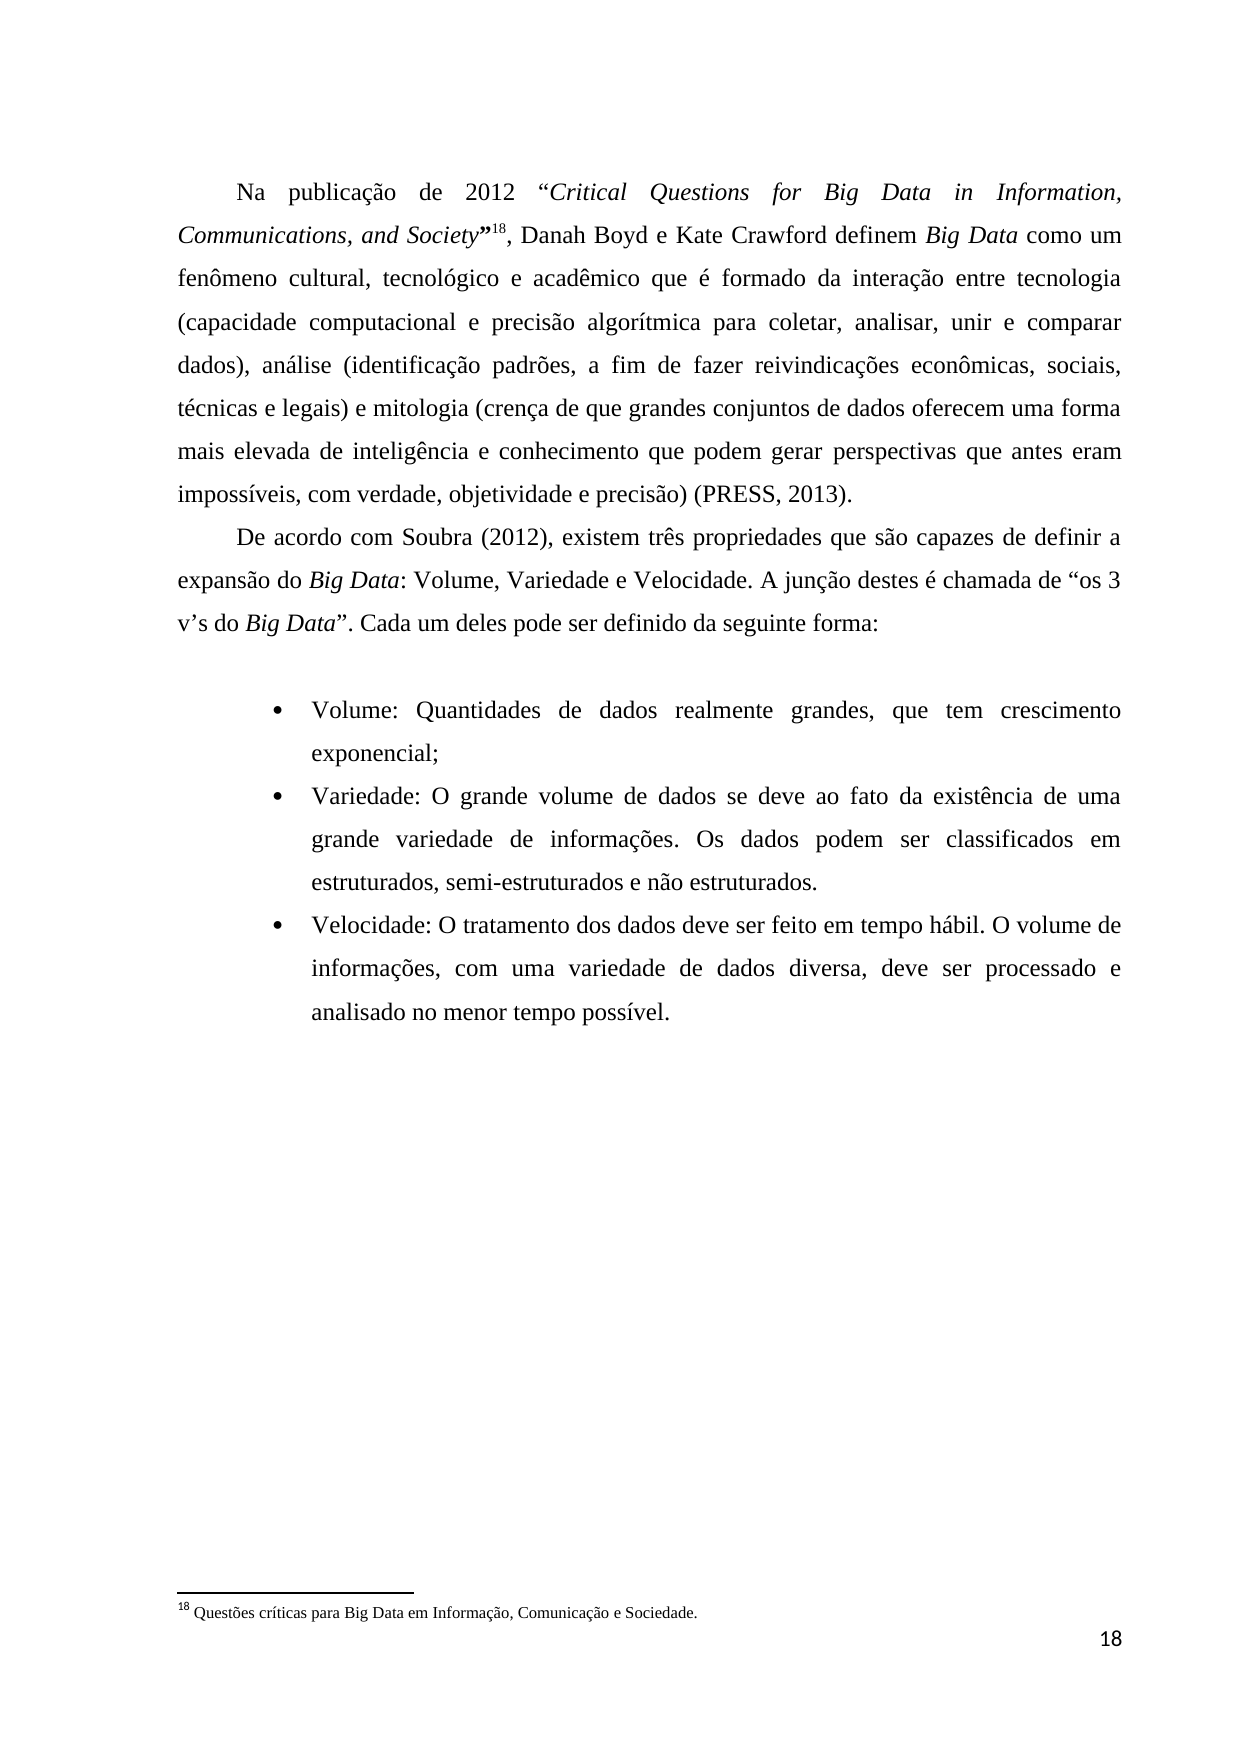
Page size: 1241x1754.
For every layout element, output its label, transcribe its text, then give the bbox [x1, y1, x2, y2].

list Variedade: O grande volume de dados se deve ao fato da existência de uma grande variedade de informações. Os dados podem ser classificados em estruturados, semi-estruturados e não estruturados. [274, 781, 1122, 896]
list Volume: Quantidades de dados realmente grandes, que tem crescimento exponencial; [274, 695, 1122, 767]
list Velocidade: O tratamento dos dados deve ser feito em tempo hábil. O volume de informações, com uma variedade de dados diversa, deve ser processado e analisado no menor tempo possível. [274, 910, 1122, 1025]
text Na publicação de 2012 “Critical Questions for Big Data in Information, Communications, and Society”, Danah Boyd e Kate Crawford definem Big Data como um fenômeno cultural, tecnológico e acadêmico que é formado da interação entre tecnologia (capacidade computacional e precisão algorítmica para coletar, analisar, unir e comparar dados), análise (identificação padrões, a fim de fazer reivindicações econômicas, sociais, técnicas e legais) e mitologia (crença de que grandes conjuntos de dados oferecem uma forma mais elevada de inteligência e conhecimento que podem gerar perspectivas que antes eram impossíveis, com verdade, objetividade e precisão) (PRESS, 2013). [177, 177, 1122, 508]
text De acordo com Soubra (2012), existem três propriedades que são capazes de definir a expansão do Big Data: Volume, Variedade e Velocidade. A junção destes é chamada de “os 3 v’s do Big Data”. Cada um deles pode ser definido da seguinte forma: [177, 522, 1122, 637]
